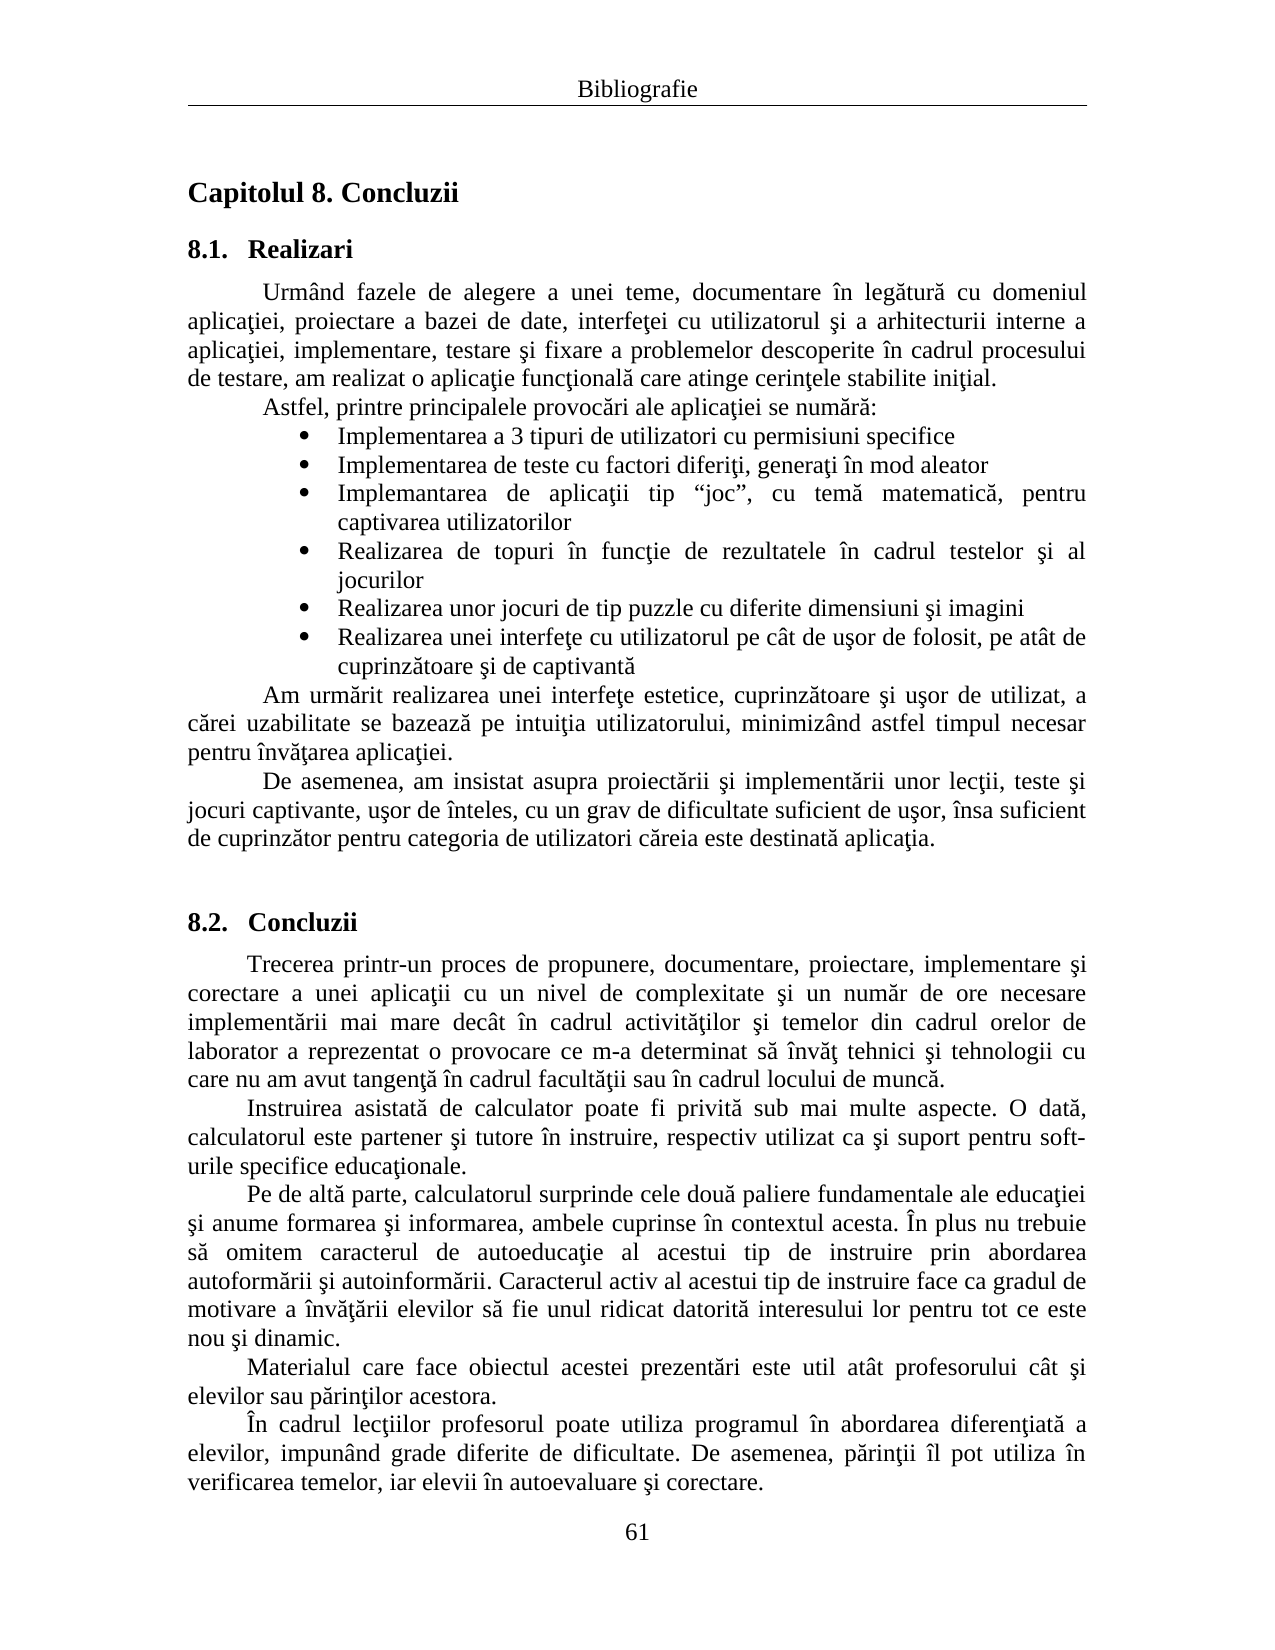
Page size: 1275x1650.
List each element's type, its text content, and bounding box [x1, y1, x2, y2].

list Realizarea unei interfeţe cu utilizatorul pe cât de uşor de folosit, pe atât de cuprinzătoare şi de captivantă [300, 622, 1087, 680]
text Urmând fazele de alegere a unei teme, documentare în legătură cu domeniul aplicaţiei, proiectare a bazei de date, interfeţei cu utilizatorul şi a arhitecturii interne a aplicaţiei, implementare, testare şi fixare a problemelor descoperite în cadrul procesului de testare, am realizat o aplicaţie funcţională care atinge cerinţele stabilite iniţial. [187, 277, 1087, 392]
list Implemantarea de aplicaţii tip “joc”, cu temă matematică, pentru captivarea utilizatorilor [300, 478, 1087, 536]
subtitle Concluzii [187, 175, 1087, 208]
text Pe de altă parte, calculatorul surprinde cele două paliere fundamentale ale educaţiei şi anume formarea şi informarea, ambele cuprinse în contextul acesta. În plus nu trebuie să omitem caracterul de autoeducaţie al acestui tip de instruire prin abordarea autoformării şi autoinformării. Caracterul activ al acestui tip de instruire face ca gradul de motivare a învăţării elevilor să fie unul ridicat datorită interesului lor pentru tot ce este nou şi dinamic. [187, 1179, 1087, 1352]
text De asemenea, am insistat asupra proiectării şi implementării unor lecţii, teste şi jocuri captivante, uşor de înteles, cu un grav de dificultate suficient de uşor, însa suficient de cuprinzător pentru categoria de utilizatori căreia este destinată aplicaţia. [187, 766, 1087, 852]
list Realizarea de topuri în funcţie de rezultatele în cadrul testelor şi al jocurilor [300, 536, 1087, 593]
list Implementarea de teste cu factori diferiţi, generaţi în mod aleator [300, 450, 1087, 478]
subtitle Concluzii [187, 906, 1087, 937]
text Materialul care face obiectul acestei prezentări este util atât profesorului cât şi elevilor sau părinţilor acestora. [187, 1352, 1087, 1409]
list Realizarea unor jocuri de tip puzzle cu diferite dimensiuni şi imagini [300, 593, 1087, 622]
text Trecerea printr-un proces de propunere, documentare, proiectare, implementare şi corectare a unei aplicaţii cu un nivel de complexitate şi un număr de ore necesare implementării mai mare decât în cadrul activităţilor şi temelor din cadrul orelor de laborator a reprezentat o provocare ce m-a determinat să învăţ tehnici şi tehnologii cu care nu am avut tangenţă în cadrul facultăţii sau în cadrul locului de muncă. [187, 949, 1087, 1093]
text În cadrul lecţiilor profesorul poate utiliza programul în abordarea diferenţiată a elevilor, impunând grade diferite de dificultate. De asemenea, părinţii îl pot utiliza în verificarea temelor, iar elevii în autoevaluare şi corectare. [187, 1409, 1087, 1496]
text Instruirea asistată de calculator poate fi privită sub mai multe aspecte. O dată, calculatorul este partener şi tutore în instruire, respectiv utilizat ca şi suport pentru soft-urile specifice educaţionale. [187, 1093, 1087, 1179]
subtitle Realizari [187, 233, 1087, 265]
text Am urmărit realizarea unei interfeţe estetice, cuprinzătoare şi uşor de utilizat, a cărei uzabilitate se bazează pe intuiţia utilizatorului, minimizând astfel timpul necesar pentru învăţarea aplicaţiei. [187, 680, 1087, 766]
list Implementarea a 3 tipuri de utilizatori cu permisiuni specifice [300, 421, 1087, 450]
text Astfel, printre principalele provocări ale aplicaţiei se numără: [187, 392, 1087, 421]
